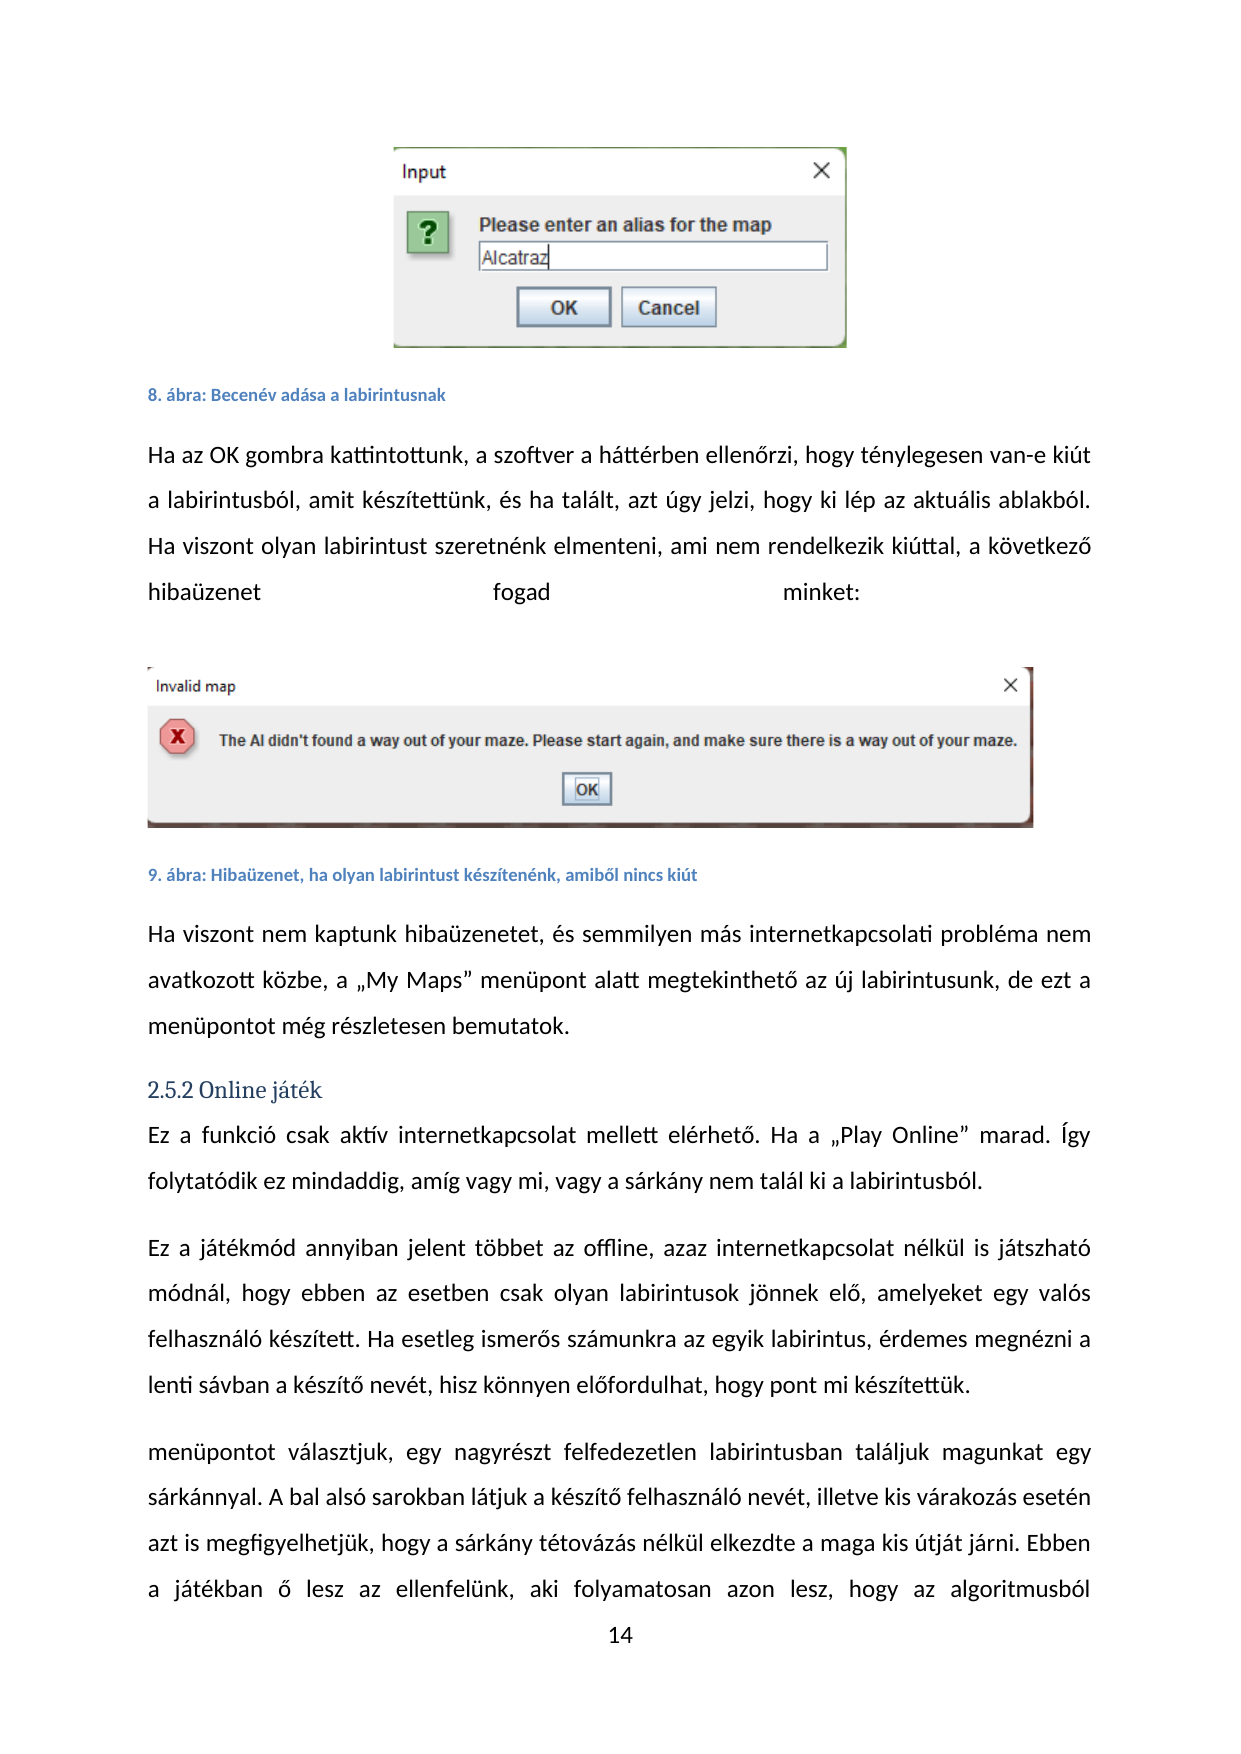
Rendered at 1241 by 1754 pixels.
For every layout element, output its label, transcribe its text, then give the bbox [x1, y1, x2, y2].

text Ha viszont nem kaptunk hibaüzenetet, és semmilyen más internetkapcsolati probléma nem avatkozott közbe, a „My Maps” menüpont alatt megtekinthető az új labirintusunk, de ezt a menüpontot még részletesen bemutatok. [148, 918, 1093, 1040]
picture [393, 147, 847, 348]
subtitle 2.5.2 Online játék [148, 1076, 1093, 1105]
text Ez a funkció csak aktív internetkapcsolat mellett elérhető. Ha a „Play Online” marad. Így folytatódik ez mindaddig, amíg vagy mi, vagy a sárkány nem talál ki a labirintusból. [148, 1119, 1093, 1196]
text Ez a játékmód annyiban jelent többet az offline, azaz internetkapcsolat nélkül is játszható módnál, hogy ebben az esetben csak olyan labirintusok jönnek elő, amelyeket egy valós felhasználó készített. Ha esetleg ismerős számunkra az egyik labirintus, érdemes megnézni a lenti sávban a készítő nevét, hisz könnyen előfordulhat, hogy pont mi készítettük. [148, 1232, 1093, 1399]
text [148, 1436, 1093, 1603]
text 9. ábra: Hibaüzenet, ha olyan labirintust készítenénk, amiből nincs kiút [148, 863, 1093, 886]
text 8. ábra: Becenév adása a labirintusnak [148, 384, 1093, 407]
picture [147, 667, 1034, 828]
